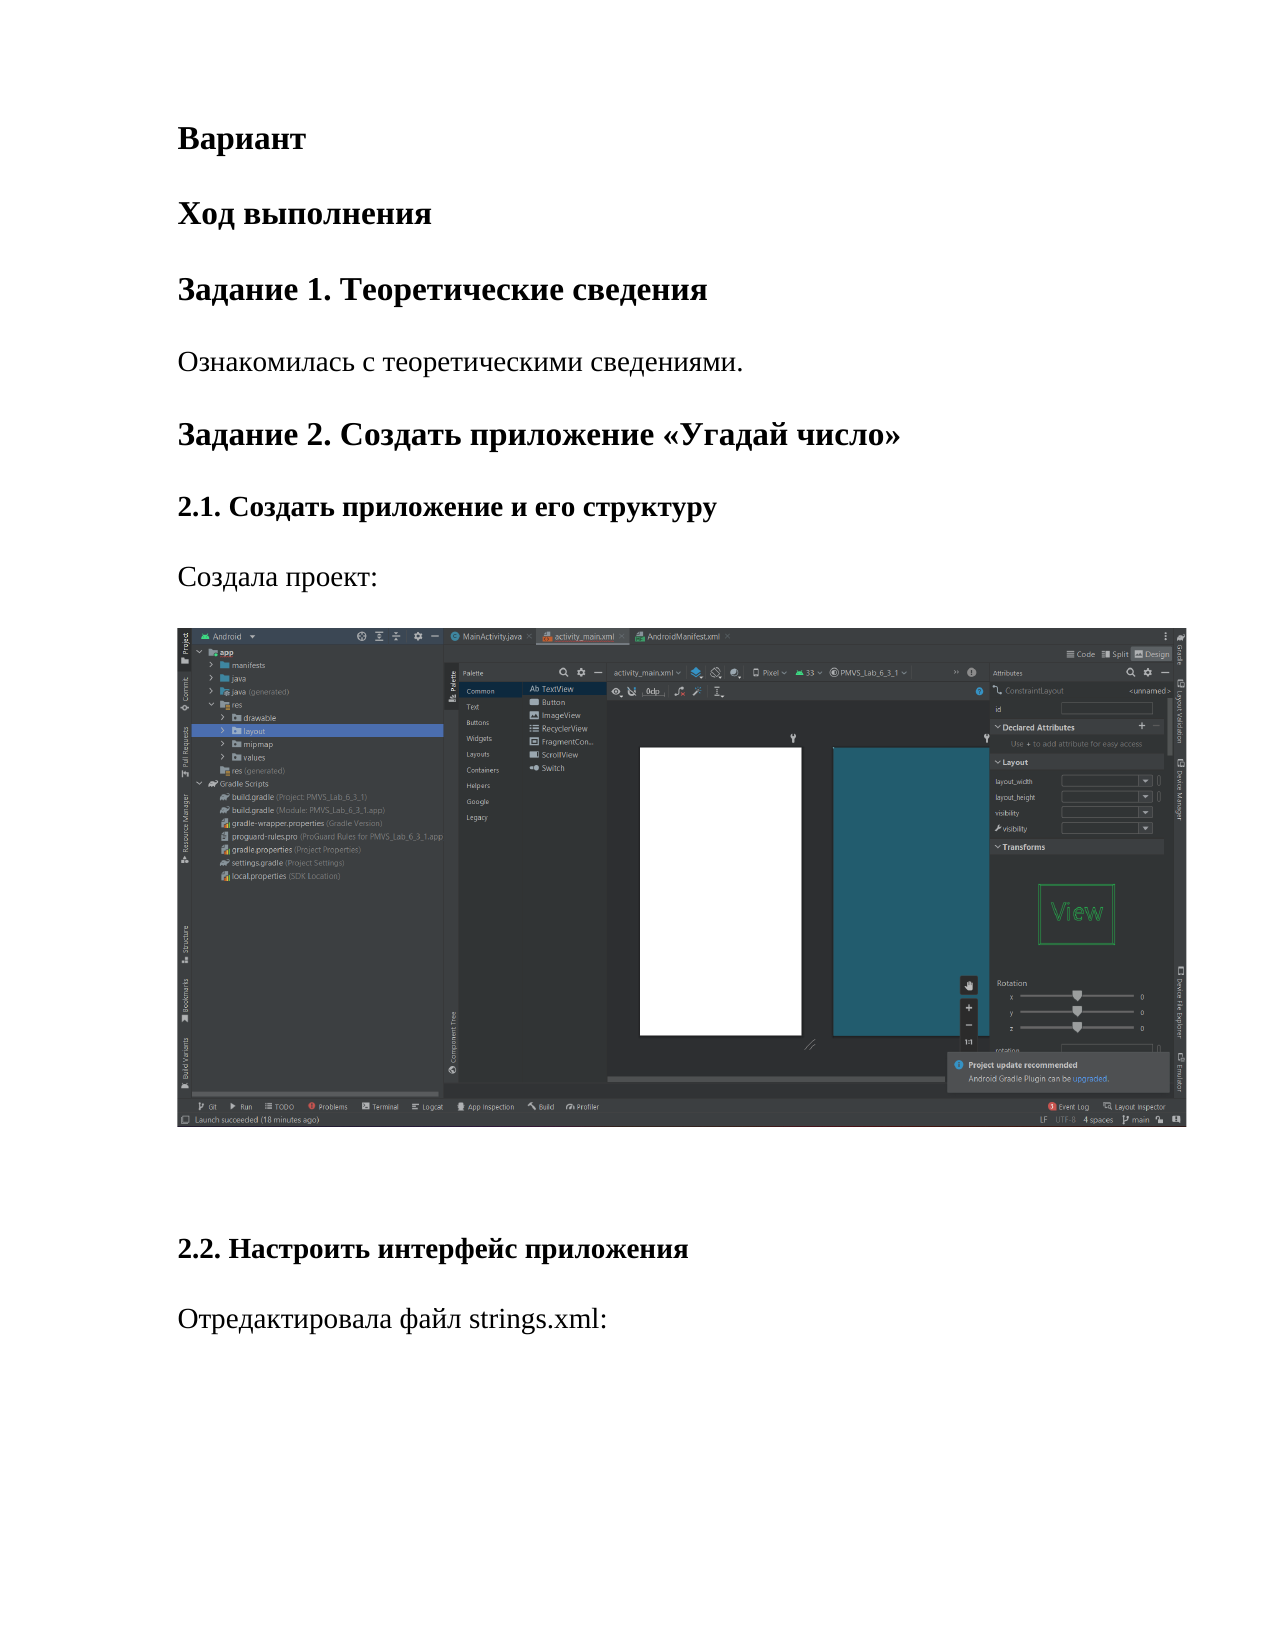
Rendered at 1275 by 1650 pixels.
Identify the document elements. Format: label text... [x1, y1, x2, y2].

text Вариант [177, 118, 1186, 156]
text Задание 2. Создать приложение «Угадай число» [177, 414, 1186, 452]
picture [177, 628, 1187, 1127]
text Задание 1. Теоретические сведения [177, 269, 1186, 307]
text 2.2. Настроить интерфейс приложения [177, 1231, 1186, 1265]
text Отредактировала файл strings.xml: [177, 1301, 1186, 1335]
text Создала проект: [177, 559, 1186, 592]
text 2.1. Создать приложение и его структуру [177, 489, 1186, 523]
text Ход выполнения [177, 193, 1186, 232]
text Ознакомилась с теоретическими сведениями. [177, 344, 1186, 378]
